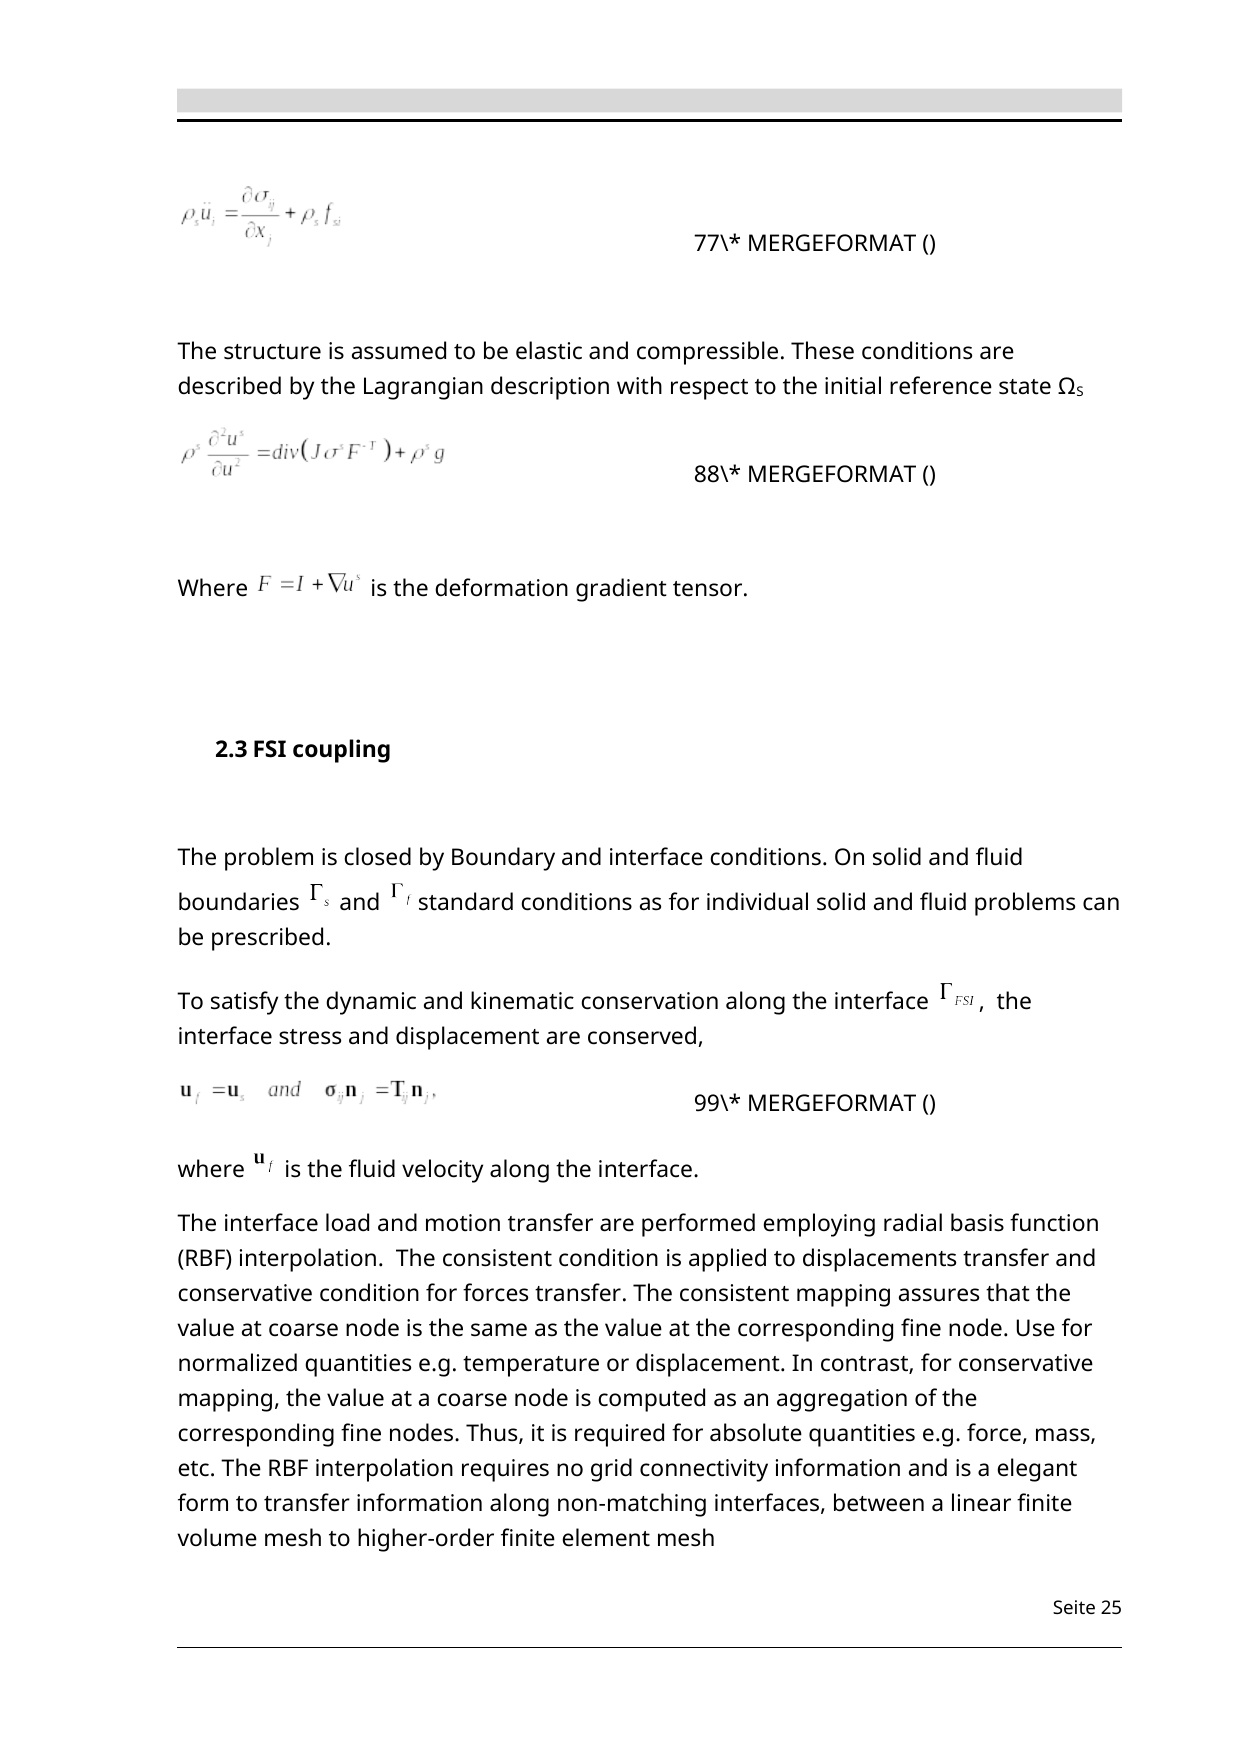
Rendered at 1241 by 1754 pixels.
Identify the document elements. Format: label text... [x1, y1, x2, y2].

text Where is the deformation gradient tensor. [177, 565, 1122, 603]
text The structure is assumed to be elastic and compressible. These conditions are described by the Lagrangian description with respect to the initial reference state ΩS [177, 334, 1122, 401]
text where is the fluid velocity along the interface. [177, 1140, 1122, 1184]
text To satisfy the dynamic and kinematic conservation along the interface , the interface stress and displacement are conserved, [177, 975, 1122, 1051]
text The problem is closed by Boundary and interface conditions. On solid and fluid boundaries and standard conditions as for individual solid and fluid problems can be prescribed. [177, 841, 1122, 952]
list FSI coupling [215, 733, 1122, 764]
text The interface load and motion transfer are performed employing radial basis function (RBF) interpolation. The consistent condition is applied to displacements transfer and conservative condition for forces transfer. The consistent mapping assures that the value at coarse node is the same as the value at the corresponding fine node. Use for normalized quantities e.g. temperature or displacement. In contrast, for conservative mapping, the value at a coarse node is computed as an aggregation of the corresponding fine nodes. Thus, it is required for absolute quantities e.g. force, mass, etc. The RBF interpolation requires no grid connectivity information and is a elegant form to transfer information along non-matching interfaces, between a linear finite volume mesh to higher-order finite element mesh [177, 1207, 1122, 1553]
